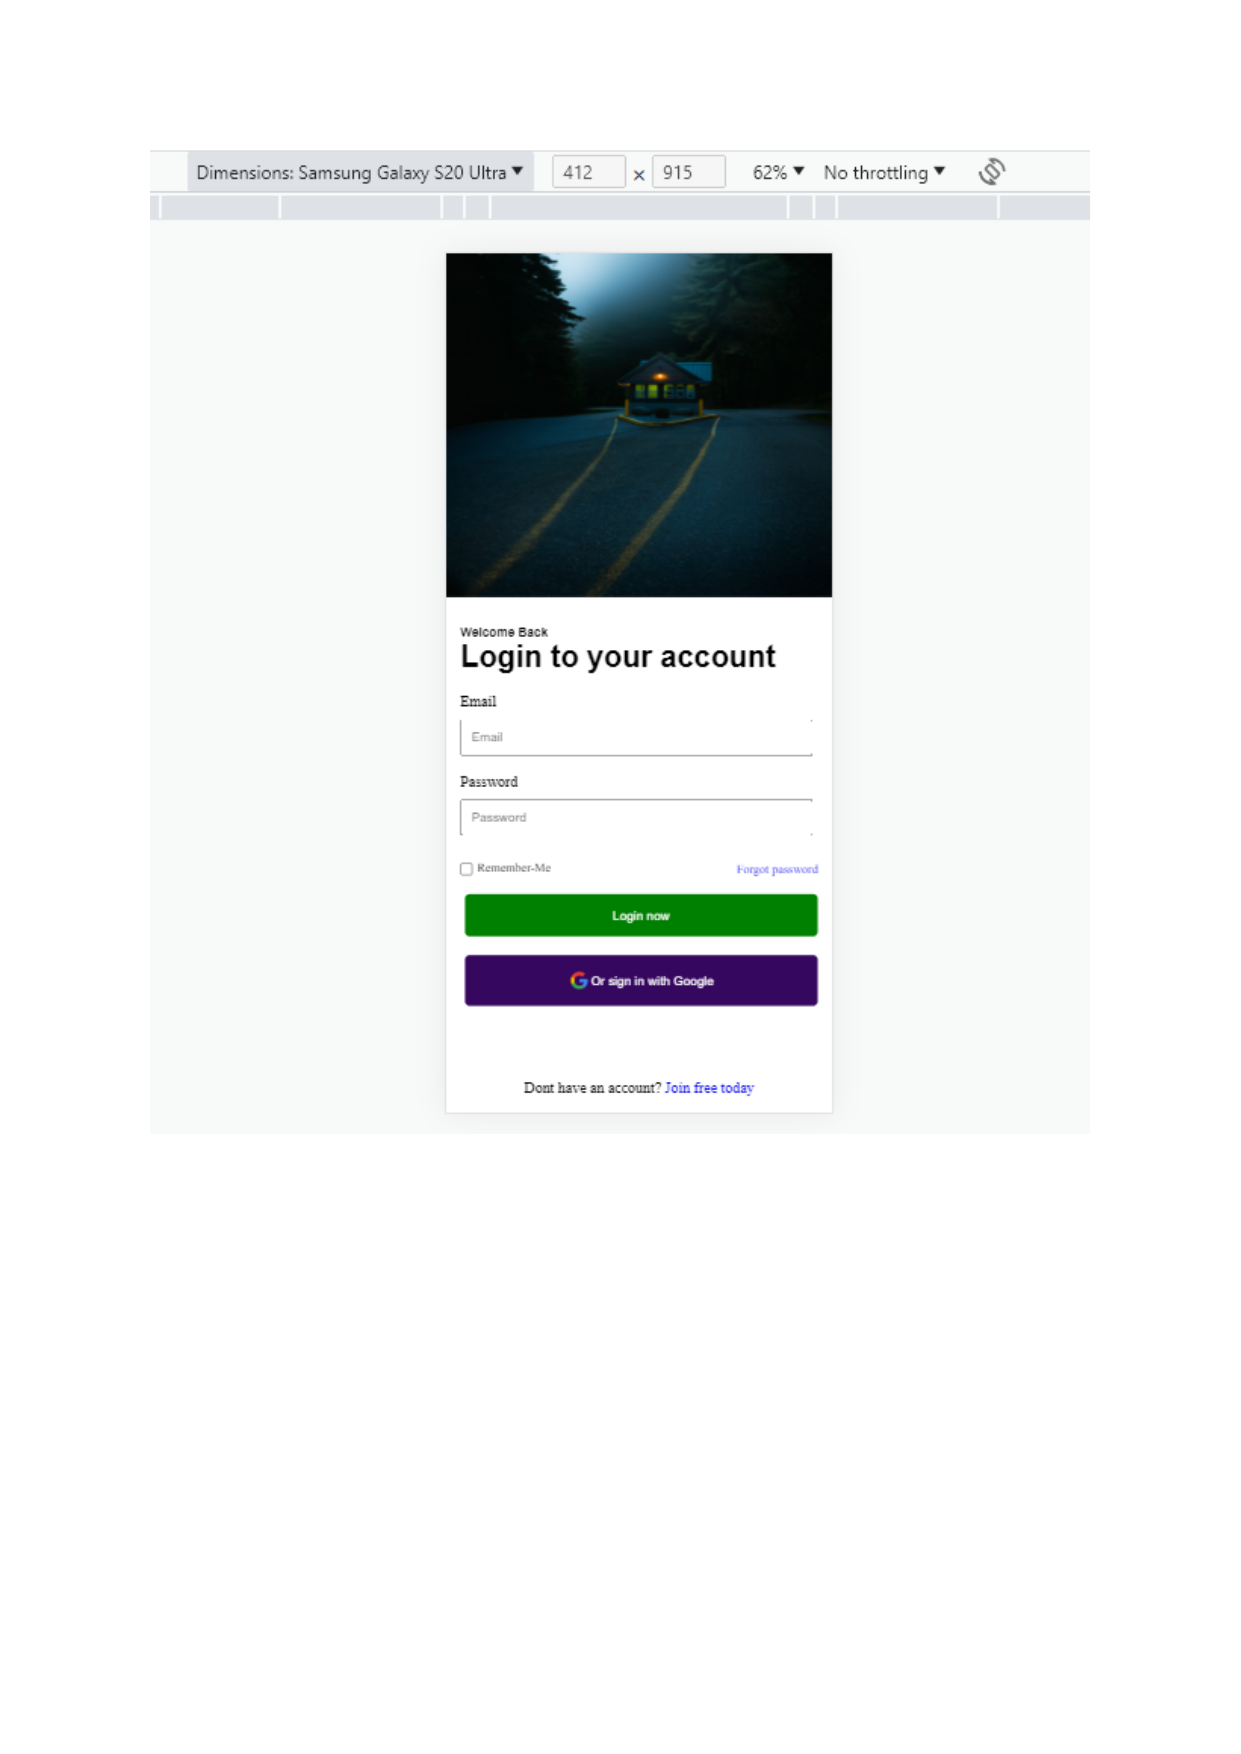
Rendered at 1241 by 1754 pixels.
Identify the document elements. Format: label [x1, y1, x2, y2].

picture [150, 150, 1091, 1134]
